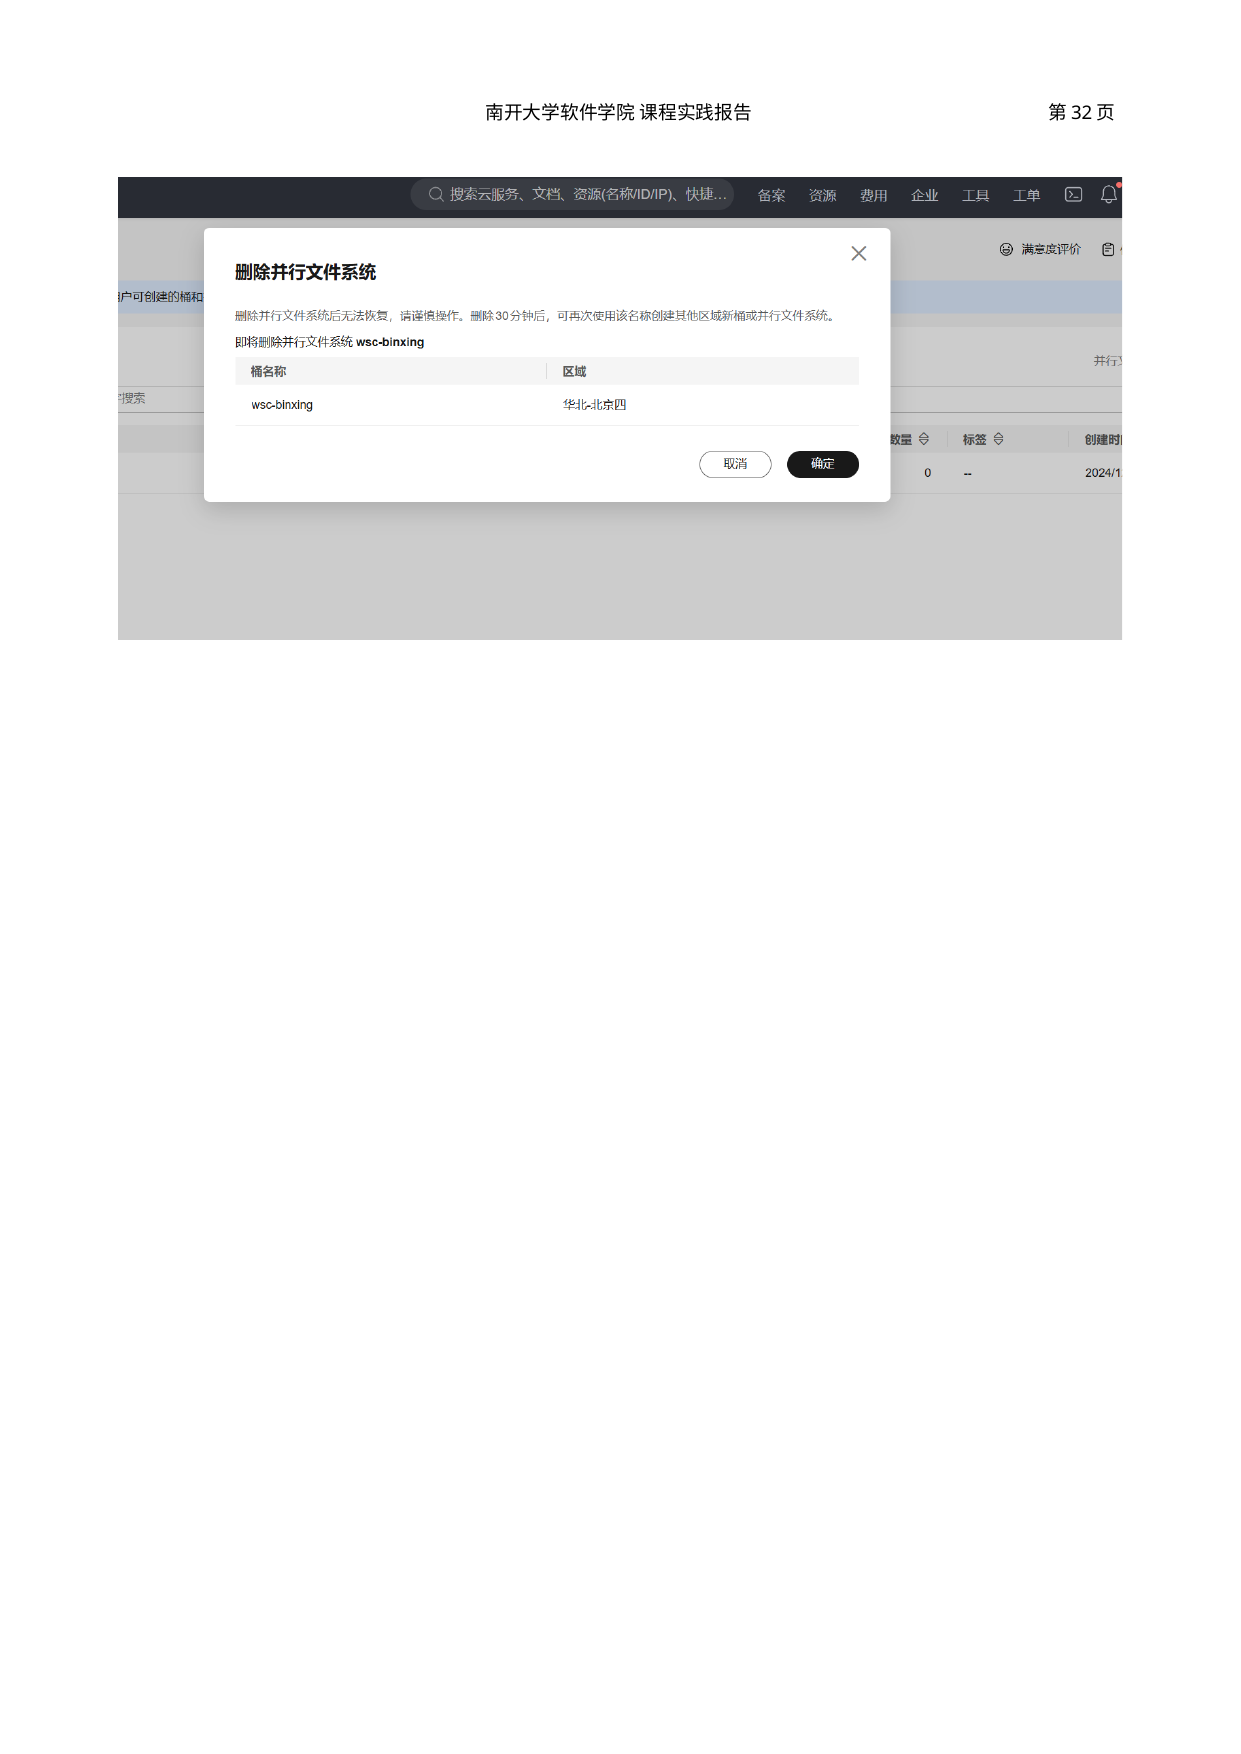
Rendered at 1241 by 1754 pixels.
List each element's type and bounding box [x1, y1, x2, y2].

picture [118, 177, 1123, 640]
